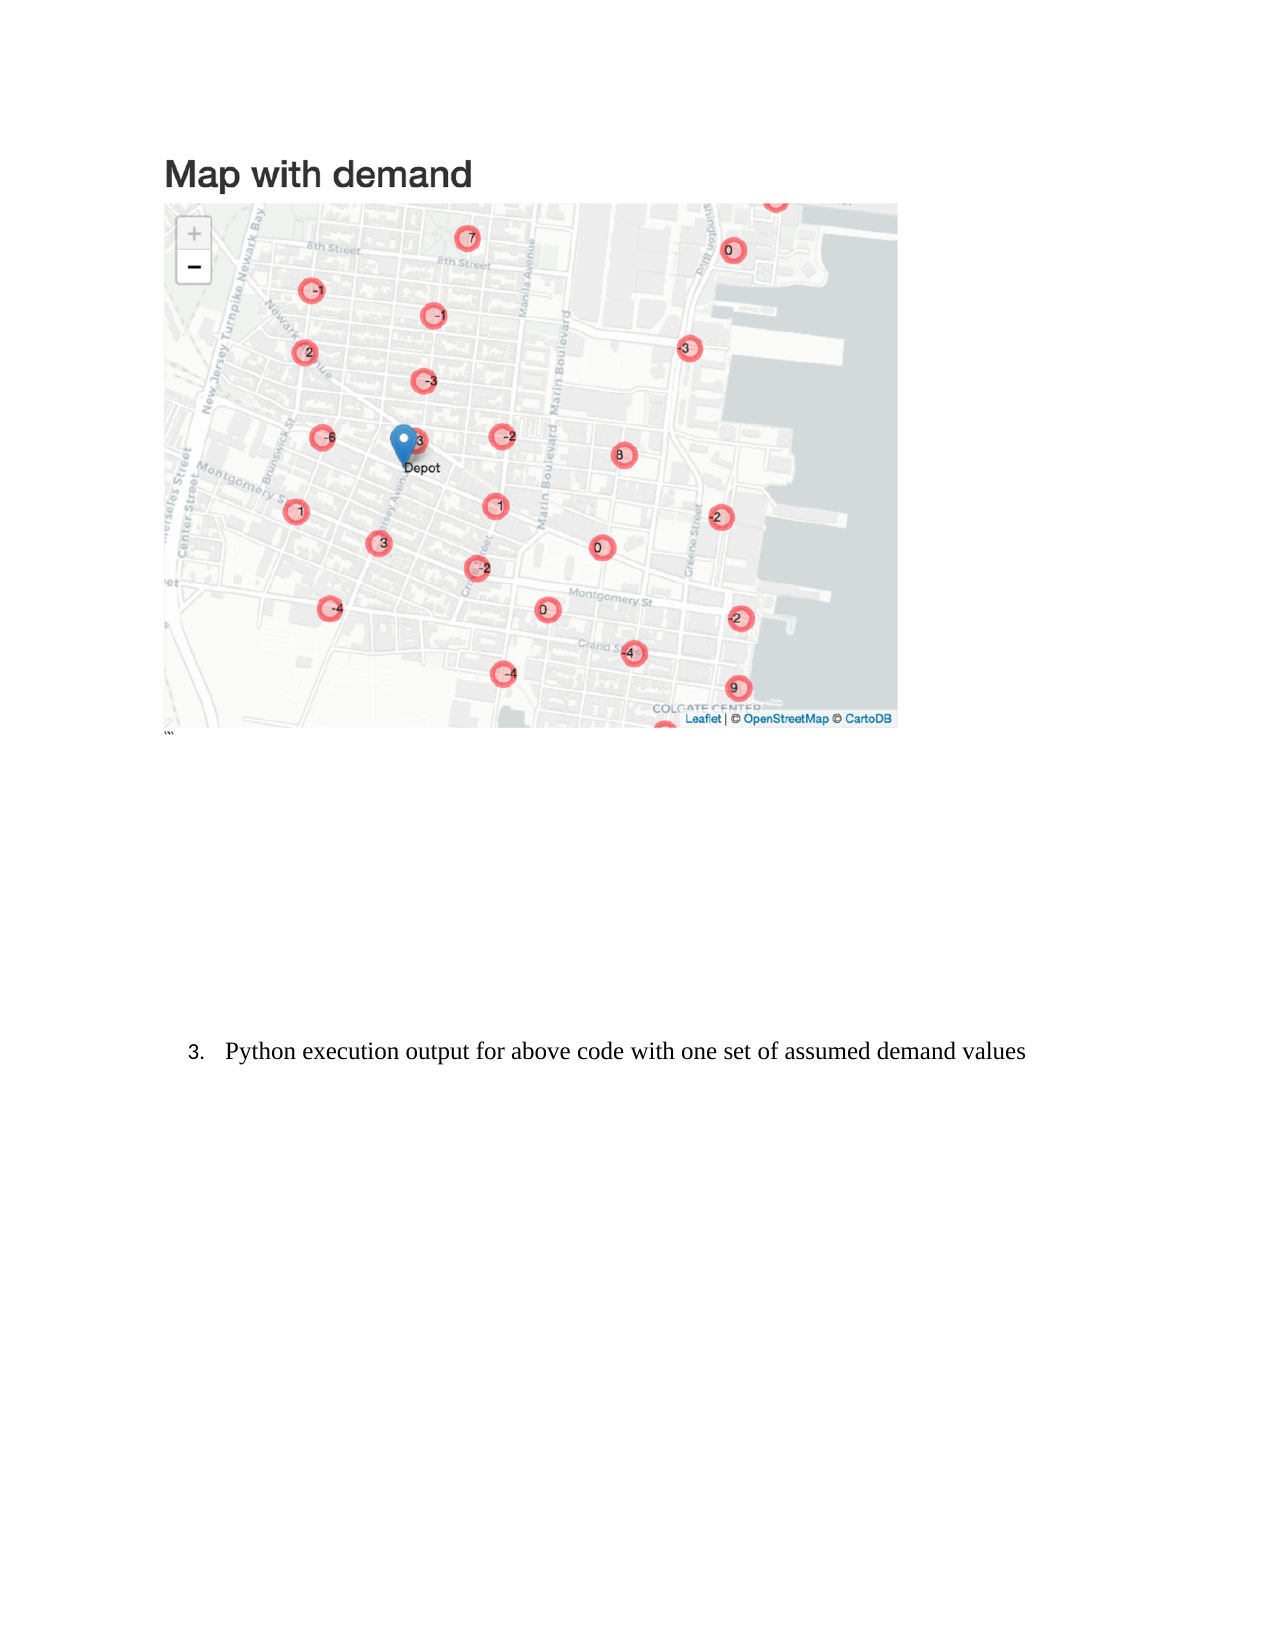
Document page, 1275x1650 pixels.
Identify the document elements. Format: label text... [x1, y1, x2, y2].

picture [150, 150, 901, 736]
list Python execution output for above code with one set of assumed demand values [187, 1036, 1125, 1065]
